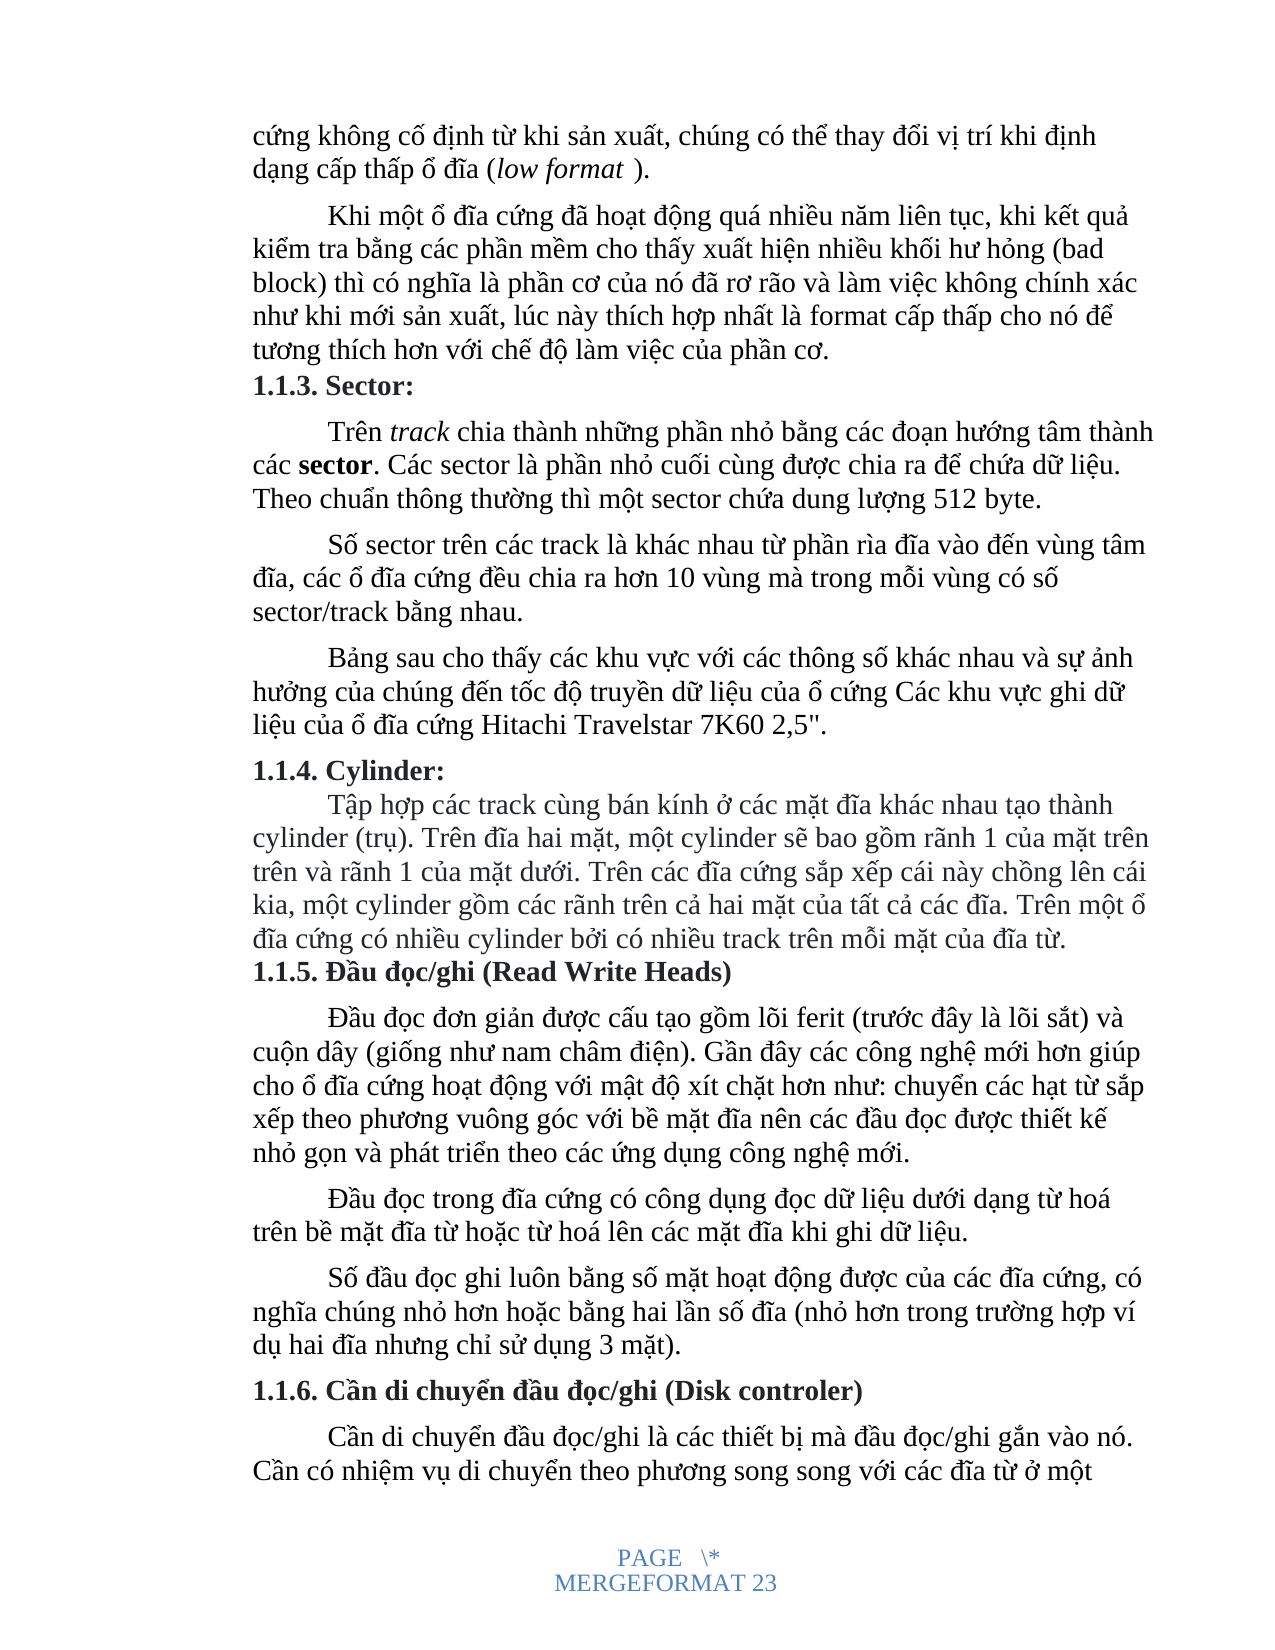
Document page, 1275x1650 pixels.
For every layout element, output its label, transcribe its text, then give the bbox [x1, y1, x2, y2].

text Số sector trên các track là khác nhau từ phần rìa đĩa vào đến vùng tâm đĩa, các ổ đĩa cứng đều chia ra hơn 10 vùng mà trong mỗi vùng có số sector/track bằng nhau. [252, 527, 1157, 628]
text 1.1.4. Cylinder: [177, 753, 1157, 787]
text Số đầu đọc ghi luôn bằng số mặt hoạt động được của các đĩa cứng, có nghĩa chúng nhỏ hơn hoặc bằng hai lần số đĩa (nhỏ hơn trong trường hợp ví dụ hai đĩa nhưng chỉ sử dụng 3 mặt). [252, 1260, 1157, 1361]
text Tập hợp các track cùng bán kính ở các mặt đĩa khác nhau tạo thành cylinder (trụ). Trên đĩa hai mặt, một cylinder sẽ bao gồm rãnh 1 của mặt trên trên và rãnh 1 của mặt dưới. Trên các đĩa cứng sắp xếp cái này chồng lên cái kia, một cylinder gồm các rãnh trên cả hai mặt của tất cả các đĩa. Trên một ổ đĩa cứng có nhiều cylinder bởi có nhiều track trên mỗi mặt của đĩa từ. [252, 787, 1157, 954]
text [252, 1419, 1157, 1487]
text 1.1.3. Sector: [177, 368, 1157, 401]
text Bảng sau cho thấy các khu vực với các thông số khác nhau và sự ảnh hưởng của chúng đến tốc độ truyền dữ liệu của ổ cứng Các khu vực ghi dữ liệu của ổ đĩa cứng Hitachi Travelstar 7K60 2,5". [252, 640, 1157, 741]
text 1.1.5. Đầu đọc/ghi (Read Write Heads) [177, 954, 1157, 988]
text Đầu đọc trong đĩa cứng có công dụng đọc dữ liệu dưới dạng từ hoá trên bề mặt đĩa từ hoặc từ hoá lên các mặt đĩa khi ghi dữ liệu. [252, 1181, 1157, 1248]
text Trên track chia thành những phần nhỏ bằng các đoạn hướng tâm thành các sector. Các sector là phần nhỏ cuối cùng được chia ra để chứa dữ liệu. Theo chuẩn thông thường thì một sector chứa dung lượng 512 byte. [252, 414, 1157, 514]
text Khi một ổ đĩa cứng đã hoạt động quá nhiều năm liên tục, khi kết quả kiểm tra bằng các phần mềm cho thấy xuất hiện nhiều khối hư hỏng (bad block) thì có nghĩa là phần cơ của nó đã rơ rão và làm việc không chính xác như khi mới sản xuất, lúc này thích hợp nhất là format cấp thấp cho nó để tương thích hơn với chế độ làm việc của phần cơ. [252, 198, 1157, 365]
text 1.1.6. Cần di chuyển đầu đọc/ghi (Disk controler) [177, 1373, 1157, 1407]
text Đầu đọc đơn giản được cấu tạo gồm lõi ferit (trước đây là lõi sắt) và cuộn dây (giống như nam châm điện). Gần đây các công nghệ mới hơn giúp cho ổ đĩa cứng hoạt động với mật độ xít chặt hơn như: chuyển các hạt từ sắp xếp theo phương vuông góc với bề mặt đĩa nên các đầu đọc được thiết kế nhỏ gọn và phát triển theo các ứng dụng công nghệ mới. [252, 1001, 1157, 1168]
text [252, 118, 1157, 185]
